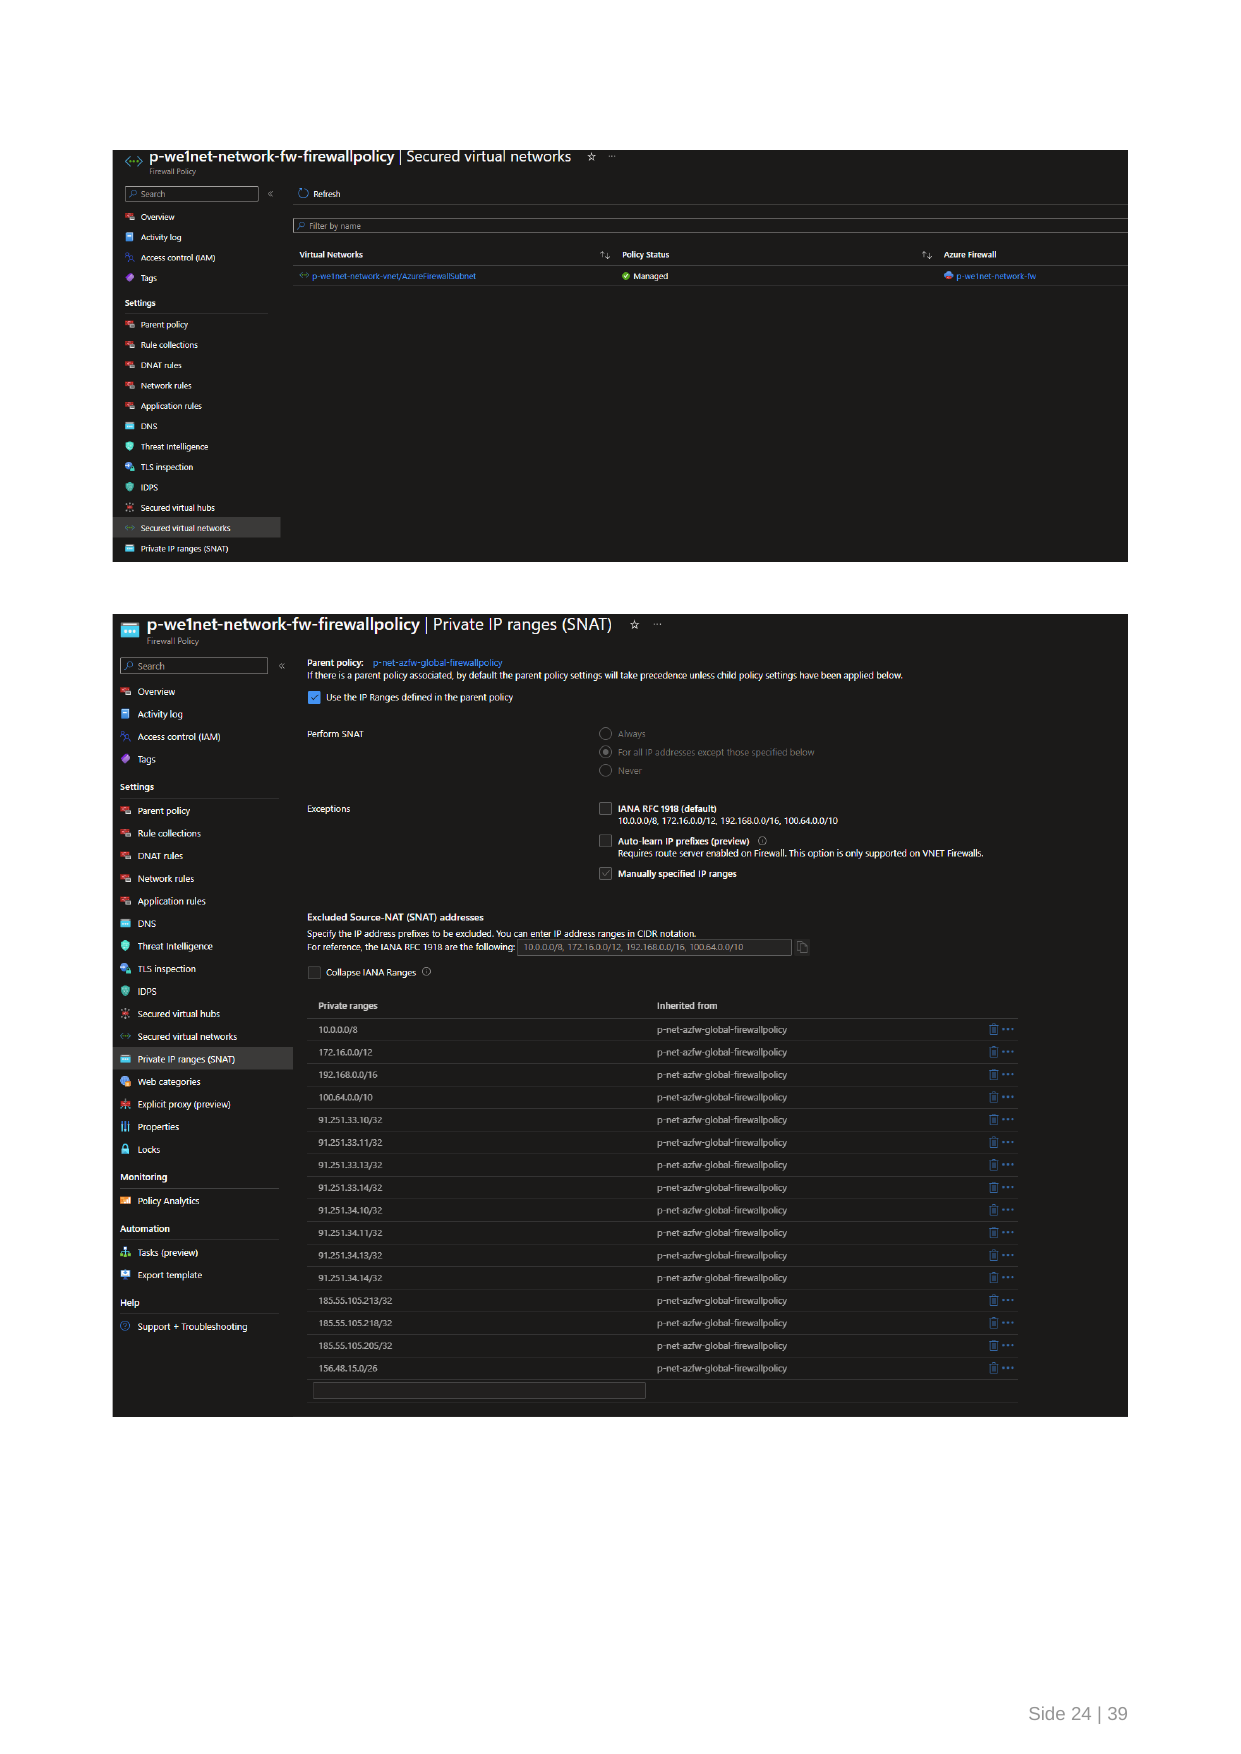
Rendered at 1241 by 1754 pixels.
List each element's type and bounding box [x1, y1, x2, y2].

picture [112, 614, 1128, 1417]
picture [112, 150, 1128, 562]
